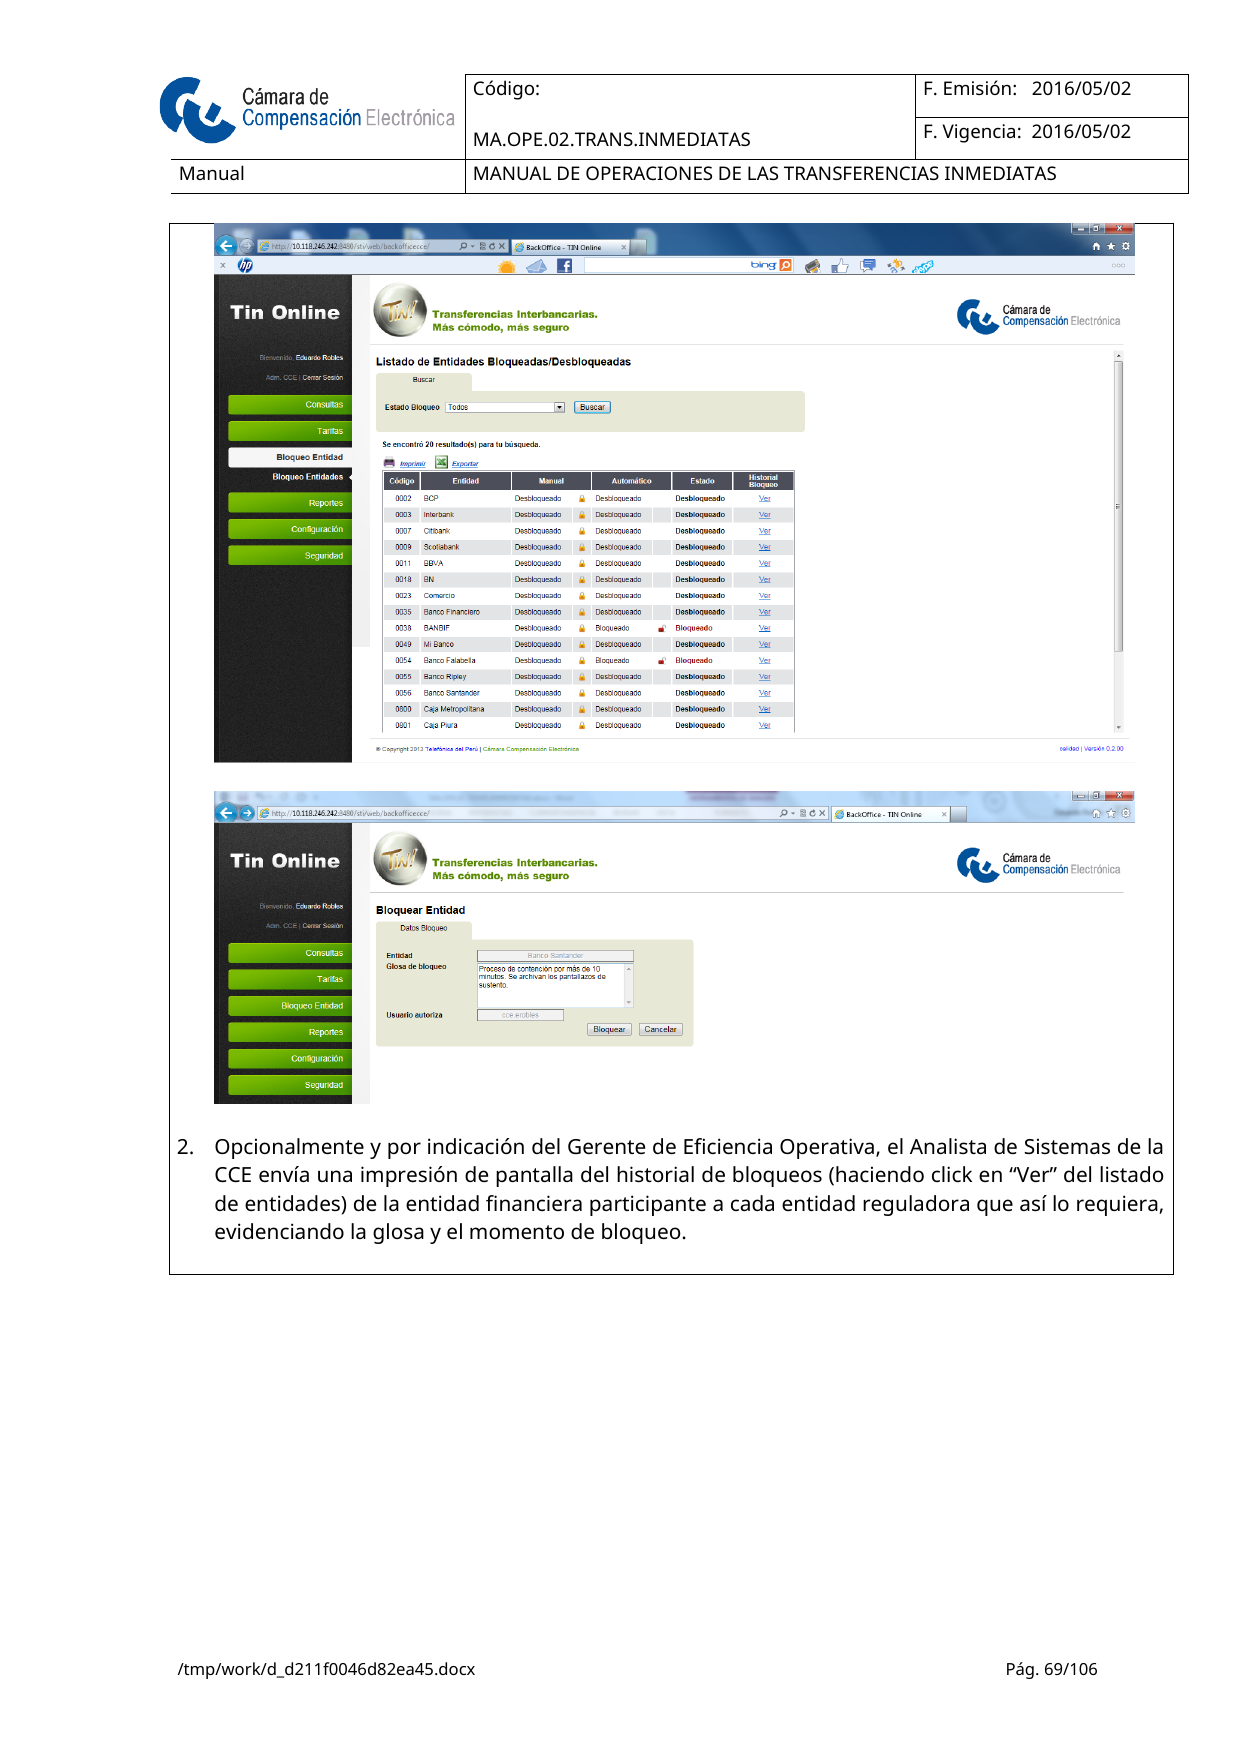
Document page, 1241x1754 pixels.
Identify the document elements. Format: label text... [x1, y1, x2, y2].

picture [214, 791, 1135, 1104]
picture [214, 223, 1135, 763]
picture [159, 76, 456, 146]
